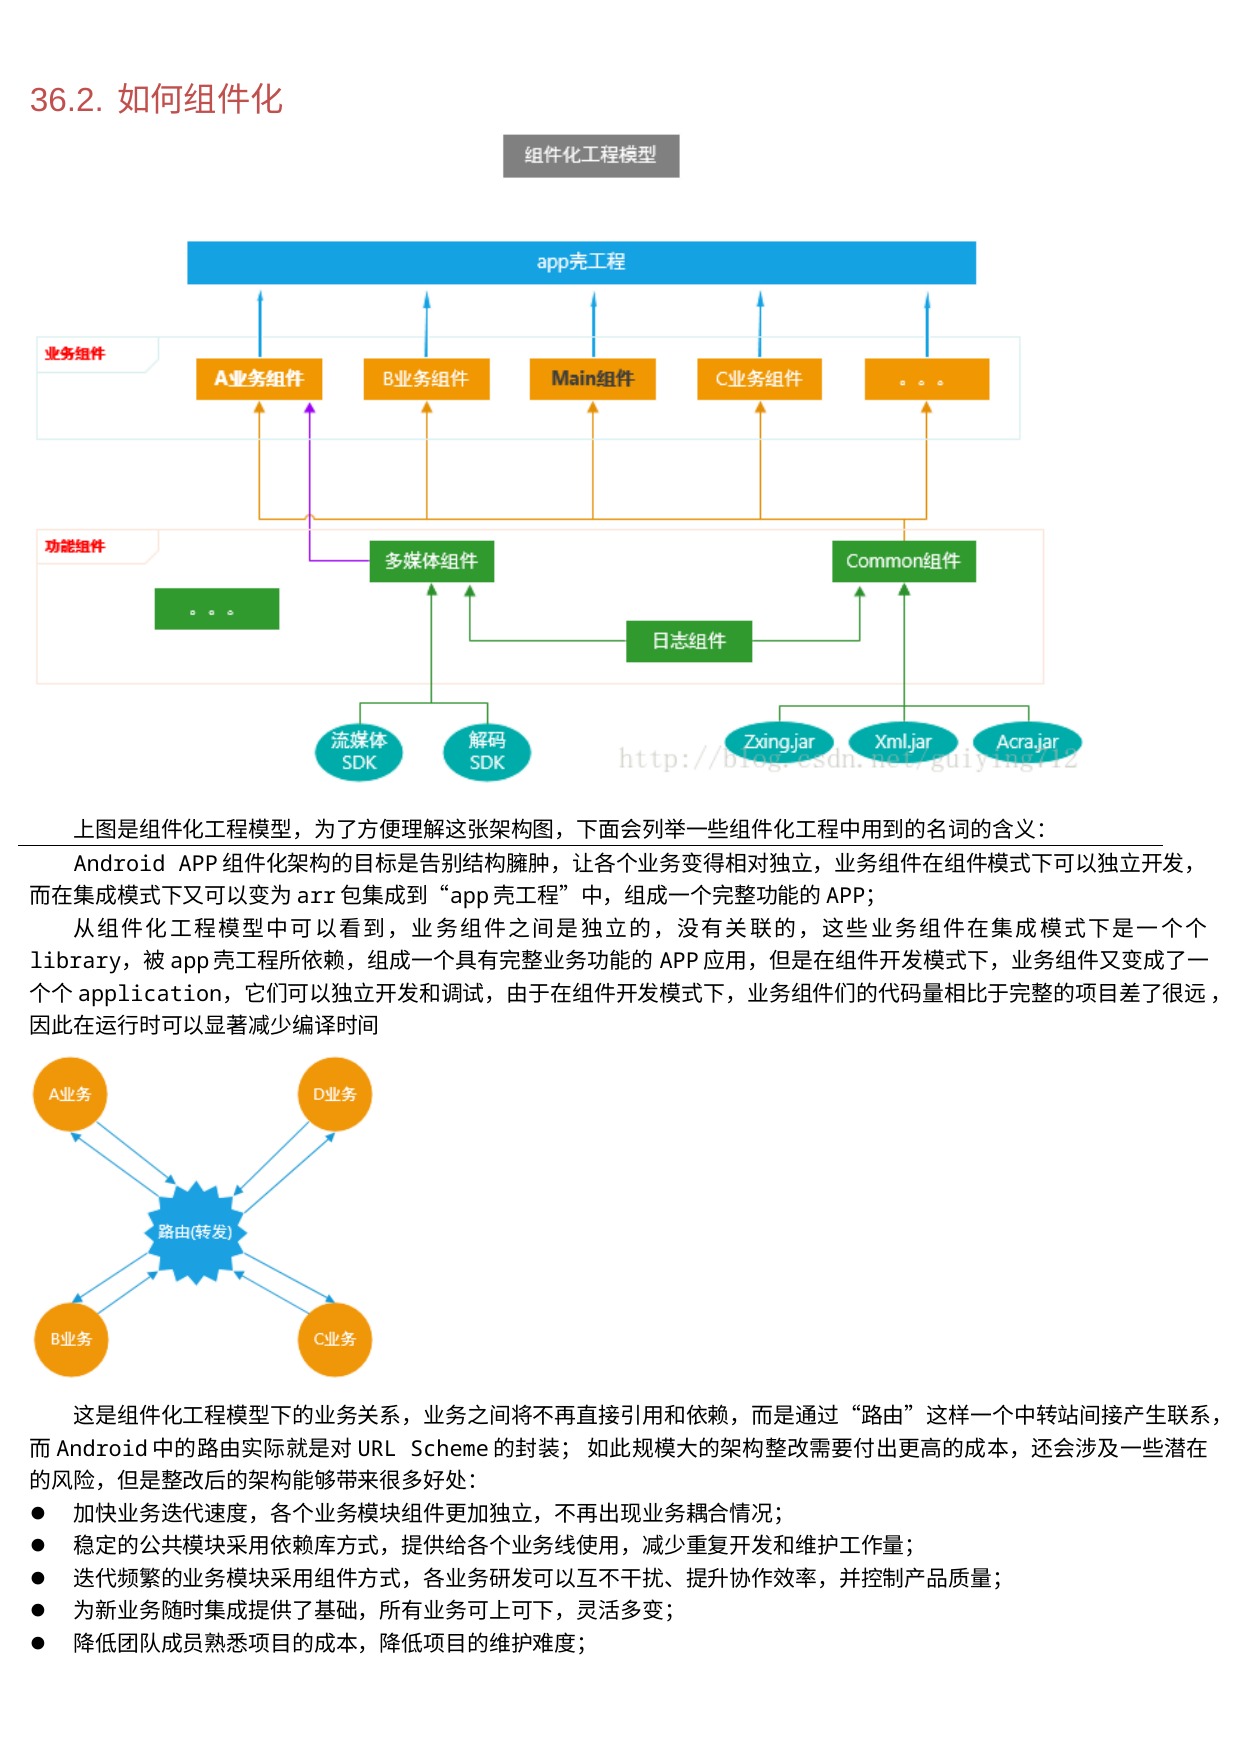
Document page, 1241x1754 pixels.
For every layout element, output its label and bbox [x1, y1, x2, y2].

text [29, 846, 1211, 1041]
picture [29, 129, 1095, 787]
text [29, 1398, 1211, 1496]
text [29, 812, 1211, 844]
picture [29, 1040, 387, 1388]
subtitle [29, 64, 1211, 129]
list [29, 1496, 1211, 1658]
